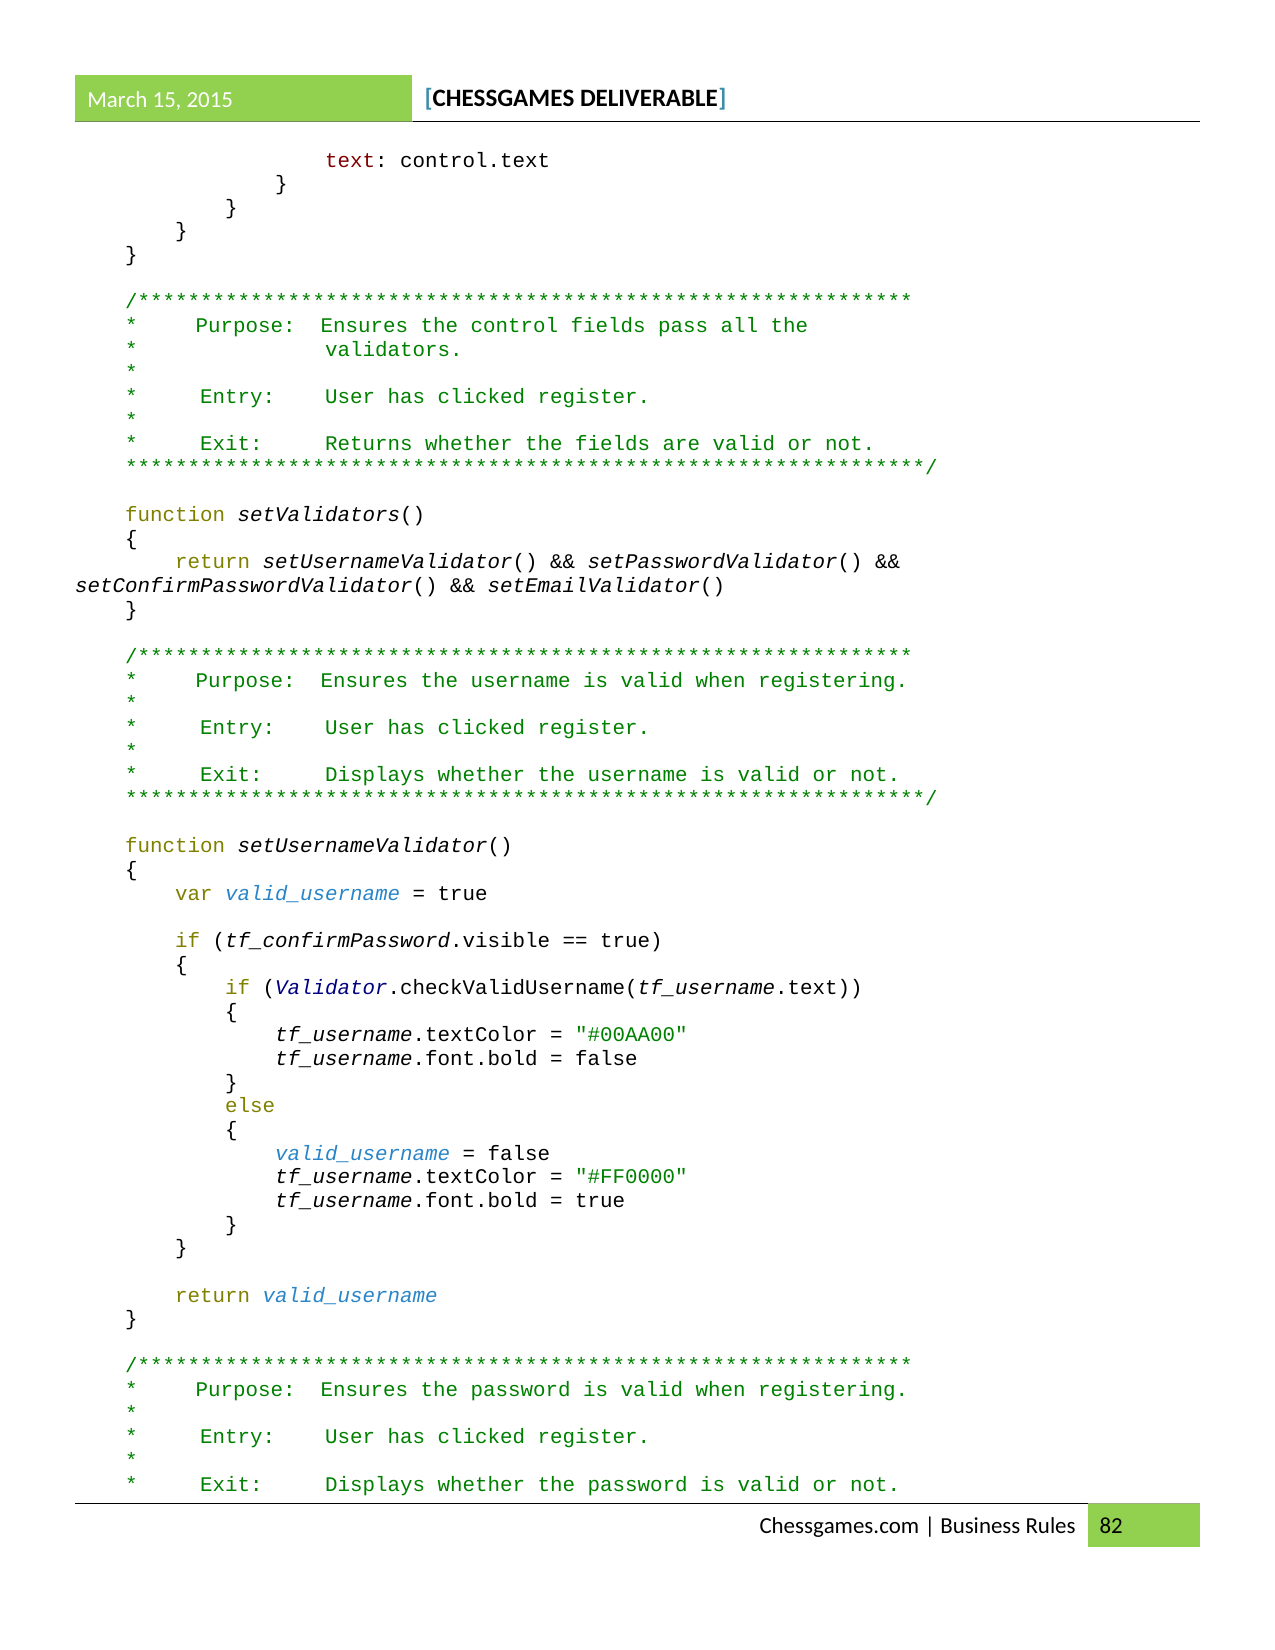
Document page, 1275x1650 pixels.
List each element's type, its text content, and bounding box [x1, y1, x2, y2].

text * [75, 362, 1200, 386]
text * Entry: User has clicked register. [75, 386, 1200, 410]
text { [75, 1001, 1200, 1024]
text valid_username = false [75, 1143, 1200, 1166]
text * Entry: User has clicked register. [75, 717, 1200, 741]
text ****************************************************************/ [75, 788, 1200, 812]
text * Exit: Returns whether the fields are valid or not. [75, 433, 1200, 457]
text * [75, 741, 1200, 764]
text * Purpose: Ensures the control fields pass all the [75, 315, 1200, 339]
text * [75, 693, 1200, 717]
text * Exit: Displays whether the username is valid or not. [75, 764, 1200, 788]
text /************************************************************** [75, 1356, 1200, 1379]
text } [75, 599, 1200, 622]
text * [75, 1403, 1200, 1426]
text * Entry: User has clicked register. [75, 1426, 1200, 1450]
text } [75, 197, 1200, 221]
text } [75, 1214, 1200, 1237]
text { [75, 1119, 1200, 1143]
text * [75, 1450, 1200, 1474]
text * Purpose: Ensures the username is valid when registering. [75, 670, 1200, 693]
text * Purpose: Ensures the password is valid when registering. [75, 1379, 1200, 1403]
text * validators. [75, 339, 1200, 362]
text tf_username.font.bold = true [75, 1190, 1200, 1214]
text } [75, 1072, 1200, 1095]
text var valid_username = true [75, 883, 1200, 906]
text text: control.text [75, 149, 1200, 173]
text } [75, 221, 1200, 244]
text * [75, 410, 1200, 433]
text ****************************************************************/ [75, 457, 1200, 481]
text return valid_username [75, 1284, 1200, 1308]
text * Exit: Displays whether the password is valid or not. [75, 1474, 1200, 1497]
text tf_username.font.bold = false [75, 1048, 1200, 1072]
text } [75, 173, 1200, 197]
text /************************************************************** [75, 291, 1200, 315]
text tf_username.textColor = "#00AA00" [75, 1024, 1200, 1048]
text } [75, 1237, 1200, 1261]
text function setValidators() [75, 504, 1200, 528]
text return setUsernameValidator() && setPasswordValidator() && setConfirmPasswordValidator() && setEmailValidator() [75, 552, 1200, 599]
text { [75, 953, 1200, 977]
text function setUsernameValidator() [75, 835, 1200, 859]
text tf_username.textColor = "#FF0000" [75, 1166, 1200, 1190]
text else [75, 1095, 1200, 1119]
text /************************************************************** [75, 646, 1200, 670]
text if (Validator.checkValidUsername(tf_username.text)) [75, 977, 1200, 1001]
text { [75, 528, 1200, 552]
text { [75, 859, 1200, 883]
text if (tf_confirmPassword.visible == true) [75, 930, 1200, 953]
text } [75, 244, 1200, 268]
text } [75, 1308, 1200, 1332]
